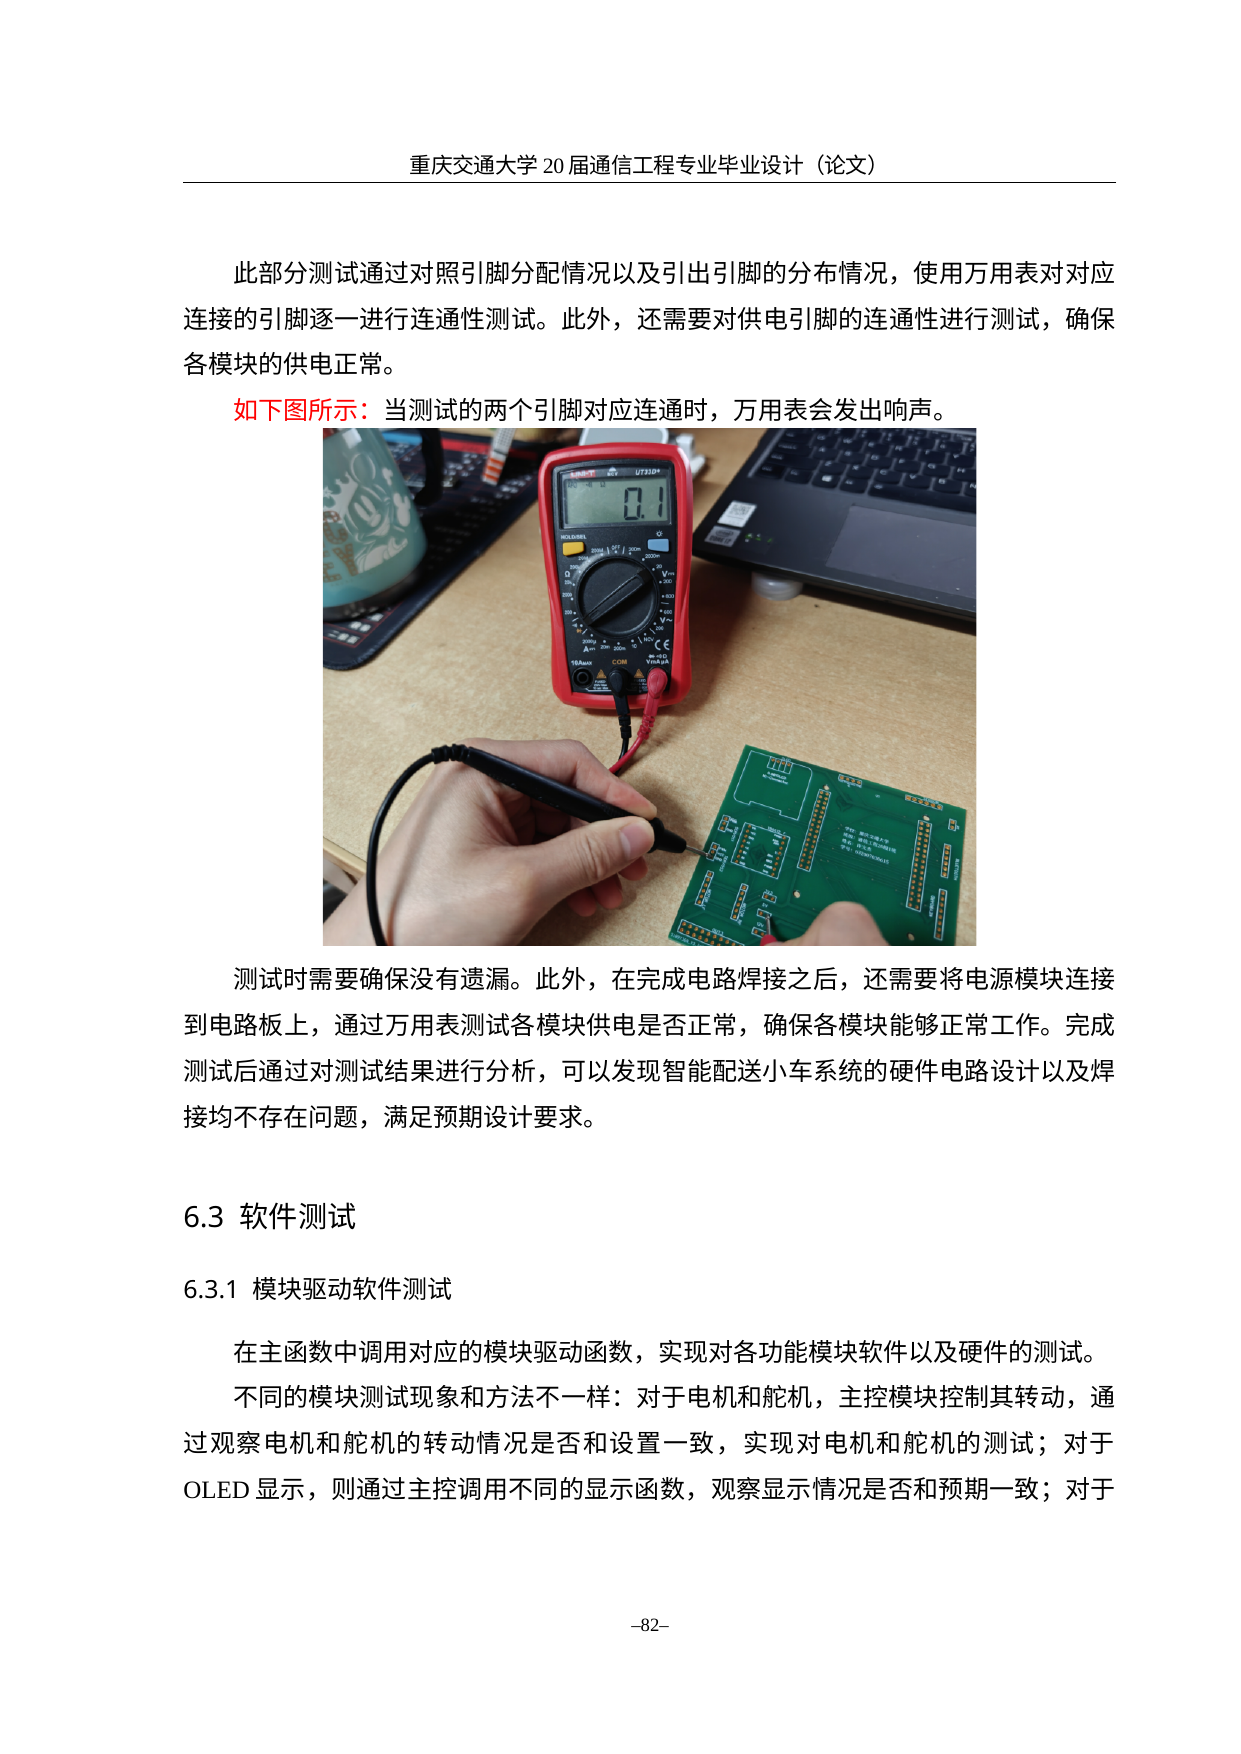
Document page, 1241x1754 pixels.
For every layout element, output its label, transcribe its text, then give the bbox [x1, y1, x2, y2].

picture [322, 428, 977, 946]
text 此部分测试通过对照引脚分配情况以及引出引脚的分布情况，使用万用表对对应连接的引脚逐一进行连通性测试。此外，还需要对供电引脚的连通性进行测试，确保各模块的供电正常。 [183, 246, 1116, 383]
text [183, 1370, 1116, 1508]
text 测试时需要确保没有遗漏。此外，在完成电路焊接之后，还需要将电源模块连接到电路板上，通过万用表测试各模块供电是否正常，确保各模块能够正常工作。完成测试后通过对测试结果进行分析，可以发现智能配送小车系统的硬件电路设计以及焊接均不存在问题，满足预期设计要求。 [183, 952, 1116, 1136]
text 如下图所示：当测试的两个引脚对应连通时，万用表会发出响声。 [183, 383, 1116, 429]
subtitle 6.3.1 模块驱动软件测试 [183, 1270, 1116, 1306]
text 在主函数中调用对应的模块驱动函数，实现对各功能模块软件以及硬件的测试。 [183, 1324, 1116, 1370]
subtitle 6.3 软件测试 [183, 1194, 1116, 1236]
